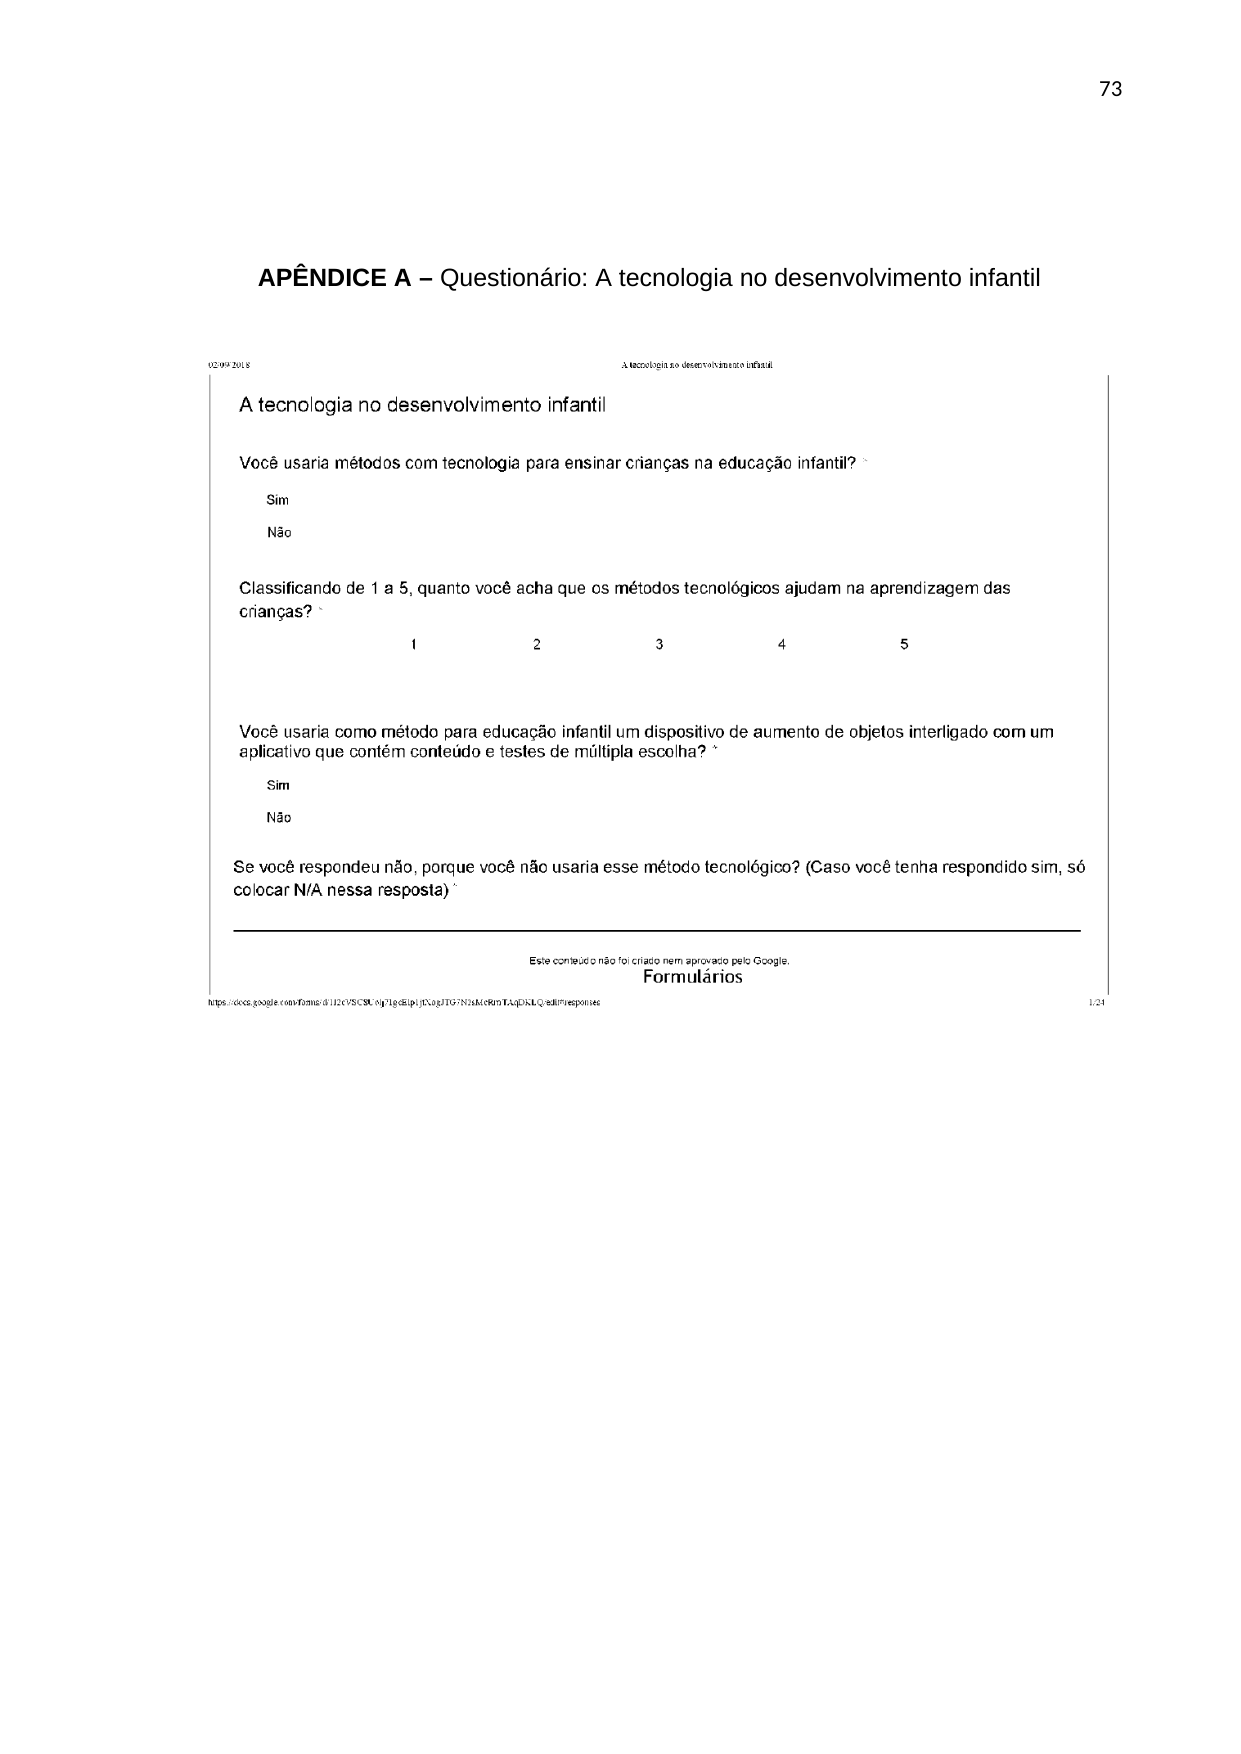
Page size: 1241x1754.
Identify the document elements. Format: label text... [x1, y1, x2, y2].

picture [179, 343, 1140, 1024]
subtitle APÊNDICE A – Questionário: A tecnologia no desenvolvimento infantil [177, 263, 1122, 292]
